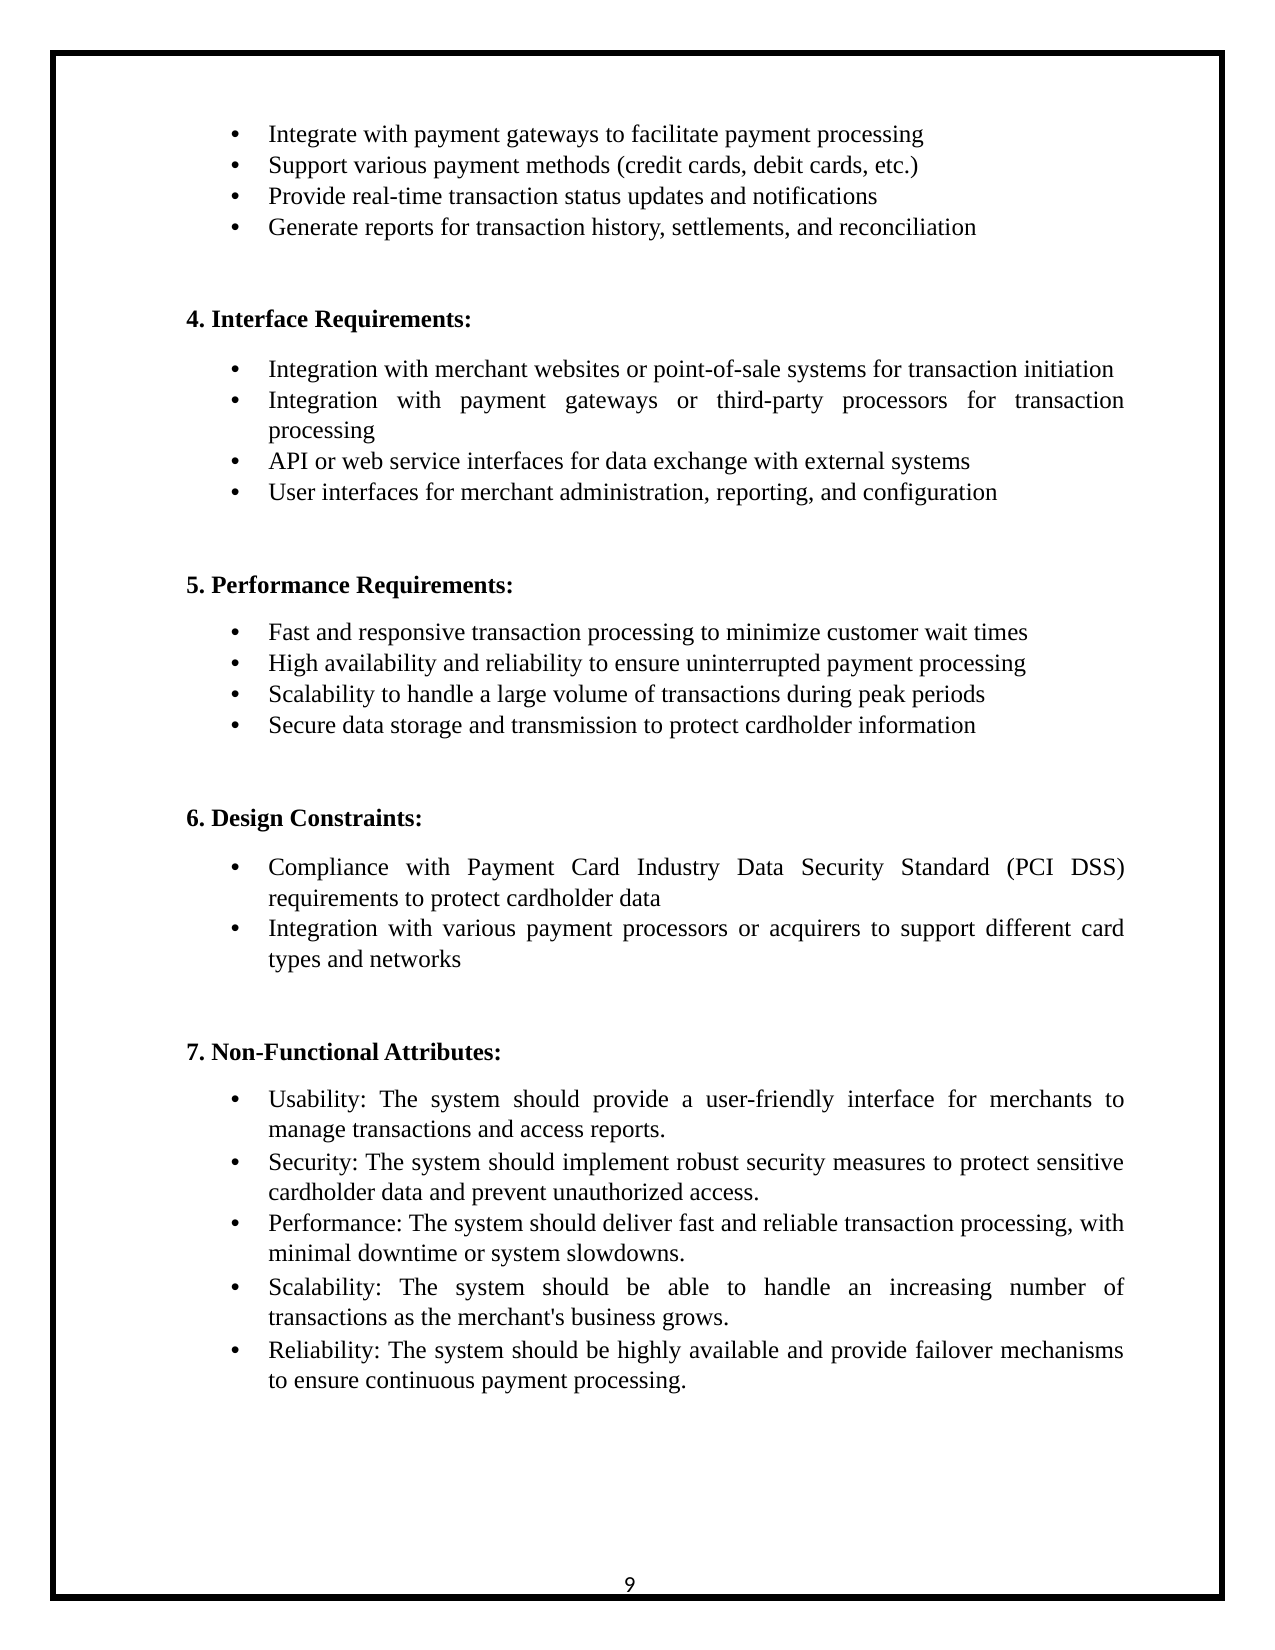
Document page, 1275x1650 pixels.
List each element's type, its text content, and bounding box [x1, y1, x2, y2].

list Security: The system should implement robust security measures to protect sensitive cardholder data and prevent unauthorized access. [231, 1147, 1125, 1206]
list User interfaces for merchant administration, reporting, and configuration [231, 477, 1125, 506]
list Secure data storage and transmission to protect cardholder information [231, 710, 1125, 739]
list Integration with merchant websites or point-of-sale systems for transaction initiation [231, 354, 1125, 383]
list Scalability to handle a large volume of transactions during peak periods [231, 679, 1125, 708]
list Integration with various payment processors or acquirers to support different card types and networks [231, 913, 1125, 972]
list Performance: The system should deliver fast and reliable transaction processing, with minimal downtime or system slowdowns. [231, 1208, 1125, 1267]
list Provide real-time transaction status updates and notifications [231, 181, 1125, 209]
list Compliance with Payment Card Industry Data Security Standard (PCI DSS) requirements to protect cardholder data [231, 852, 1125, 911]
list Fast and responsive transaction processing to minimize customer wait times [231, 617, 1125, 646]
list Non-Functional Attributes: [186, 1037, 1126, 1065]
list Interface Requirements: [186, 304, 1126, 333]
list Generate reports for transaction history, settlements, and reconciliation [231, 212, 1125, 240]
list Support various payment methods (credit cards, debit cards, etc.) [231, 150, 1125, 178]
list Integration with payment gateways or third-party processors for transaction processing [231, 385, 1125, 444]
list API or web service interfaces for data exchange with external systems [231, 446, 1125, 475]
list Usability: The system should provide a user-friendly interface for merchants to manage transactions and access reports. [231, 1084, 1125, 1143]
list Scalability: The system should be able to handle an increasing number of transactions as the merchant's business grows. [231, 1272, 1125, 1331]
list Design Constraints: [186, 803, 1126, 832]
list High availability and reliability to ensure uninterrupted payment processing [231, 648, 1125, 677]
list Performance Requirements: [186, 570, 1126, 599]
list Integrate with payment gateways to facilitate payment processing [231, 119, 1125, 148]
list Reliability: The system should be highly available and provide failover mechanisms to ensure continuous payment processing. [231, 1335, 1125, 1394]
